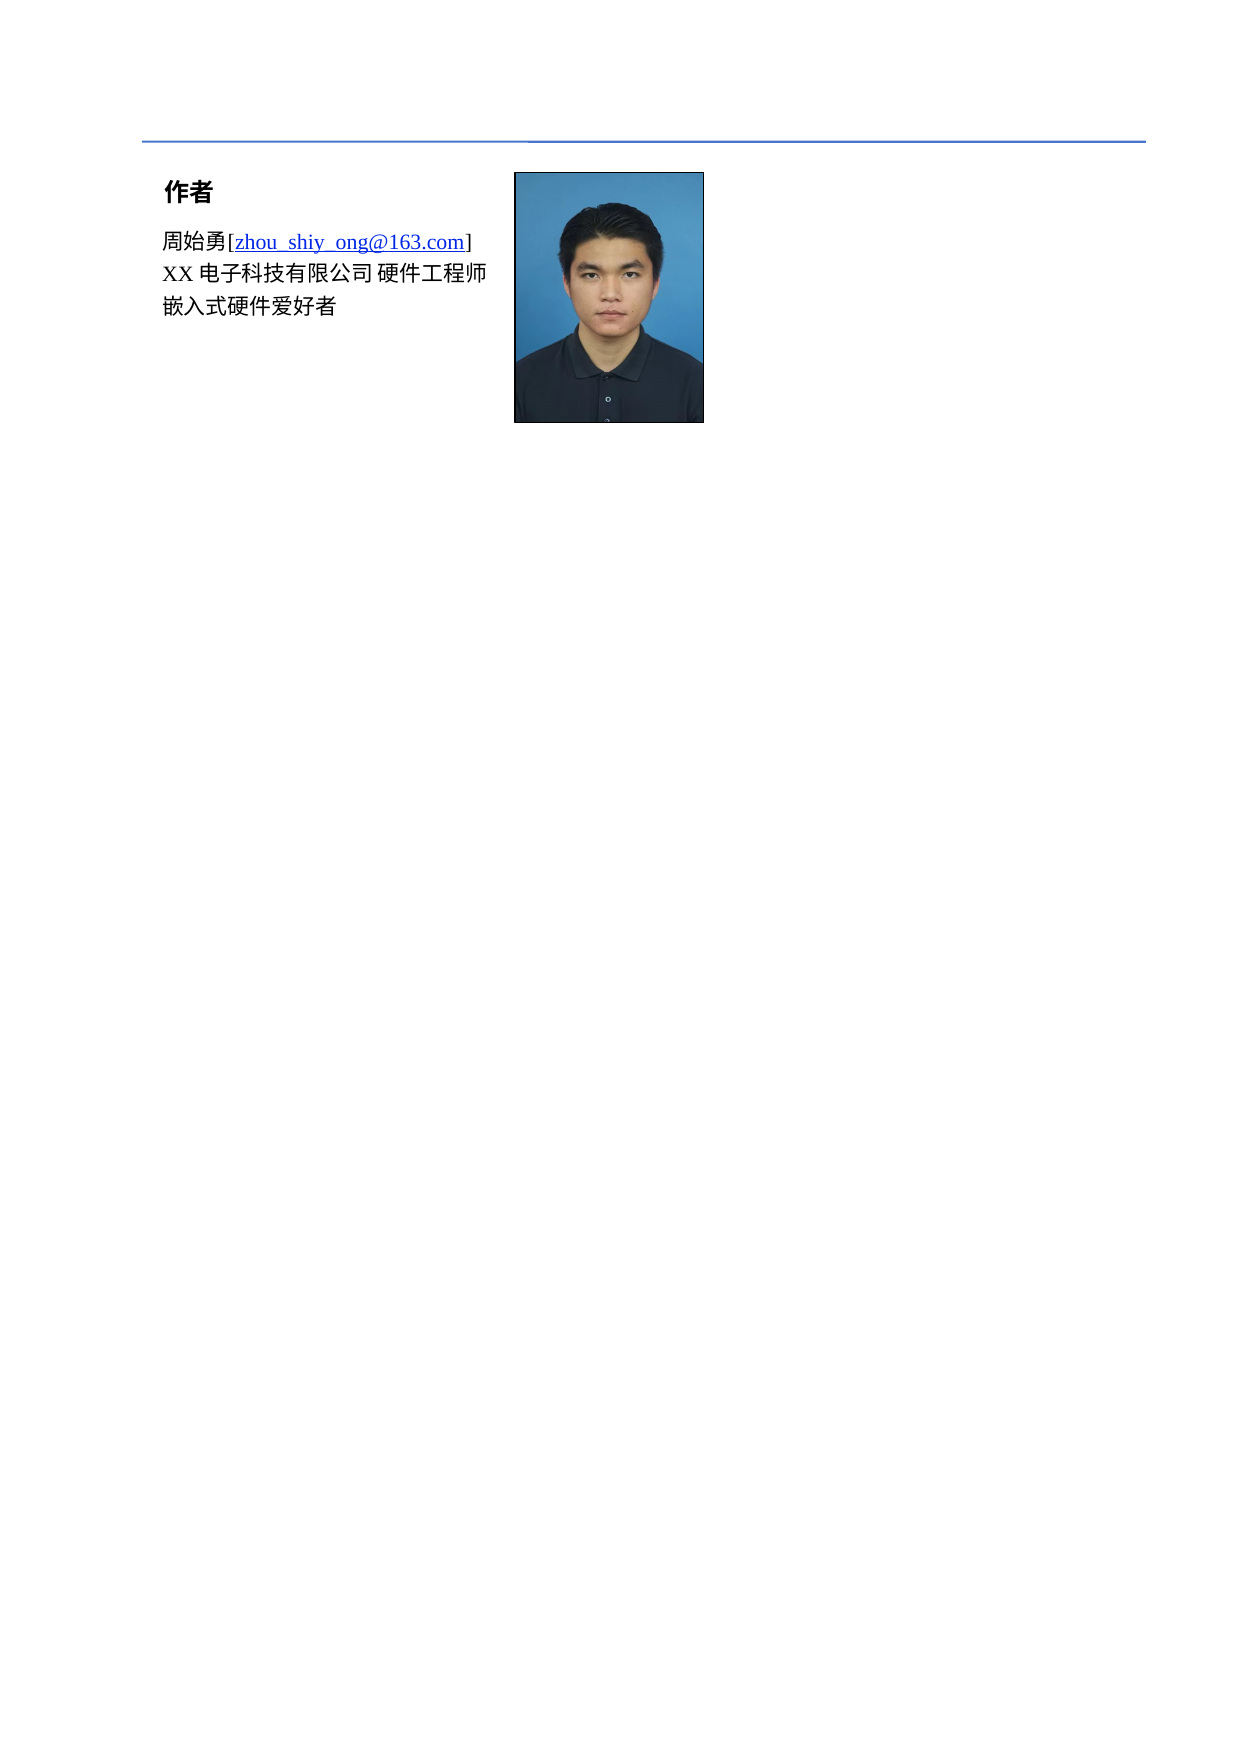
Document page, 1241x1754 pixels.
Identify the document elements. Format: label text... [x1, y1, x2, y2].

picture [516, 321, 703, 422]
text XX电子科技有限公司 硬件工程师 [118, 256, 1122, 288]
text 嵌入式硬件爱好者 [118, 288, 1122, 321]
text 作者 [118, 158, 1122, 223]
text 周始勇[zhou_shiy_ong@163.com] [118, 223, 1122, 256]
